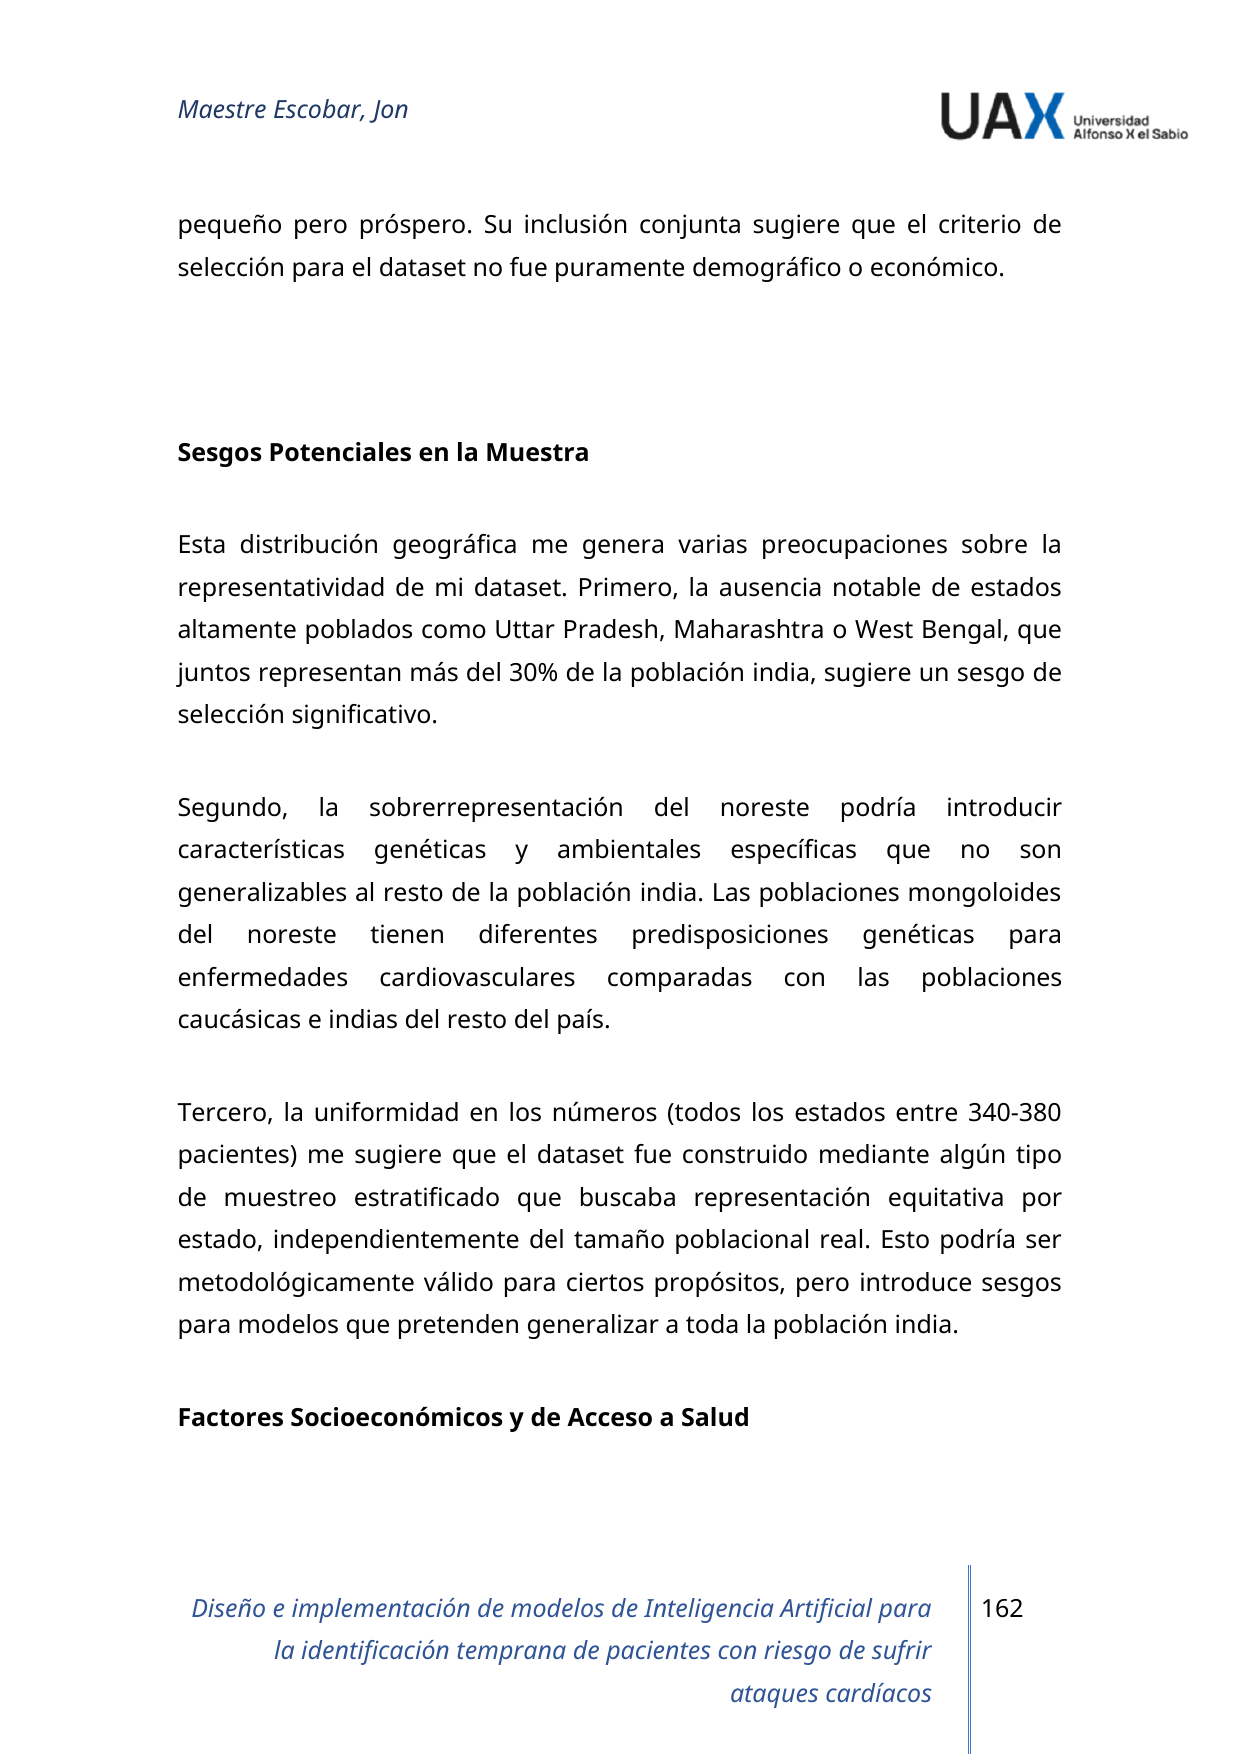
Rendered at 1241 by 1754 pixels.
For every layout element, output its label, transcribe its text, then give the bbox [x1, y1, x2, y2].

text Tercero, la uniformidad en los números (todos los estados entre 340-380 pacientes) me sugiere que el dataset fue construido mediante algún tipo de muestreo estratificado que buscaba representación equitativa por estado, independientemente del tamaño poblacional real. Esto podría ser metodológicamente válido para ciertos propósitos, pero introduce sesgos para modelos que pretenden generalizar a toda la población india. [177, 1094, 1063, 1341]
picture [940, 89, 1192, 144]
text Factores Socioeconómicos y de Acceso a Salud [177, 1399, 1063, 1433]
text Sesgos Potenciales en la Muestra [177, 434, 1063, 468]
text Esta distribución geográfica me genera varias preocupaciones sobre la representatividad de mi dataset. Primero, la ausencia notable de estados altamente poblados como Uttar Pradesh, Maharashtra o West Bengal, que juntos representan más del 30% de la población india, sugiere un sesgo de selección significativo. [177, 527, 1063, 731]
text Segundo, la sobrerrepresentación del noreste podría introducir características genéticas y ambientales específicas que no son generalizables al resto de la población india. Las poblaciones mongoloides del noreste tienen diferentes predisposiciones genéticas para enfermedades cardiovasculares comparadas con las poblaciones caucásicas e indias del resto del país. [177, 789, 1063, 1036]
